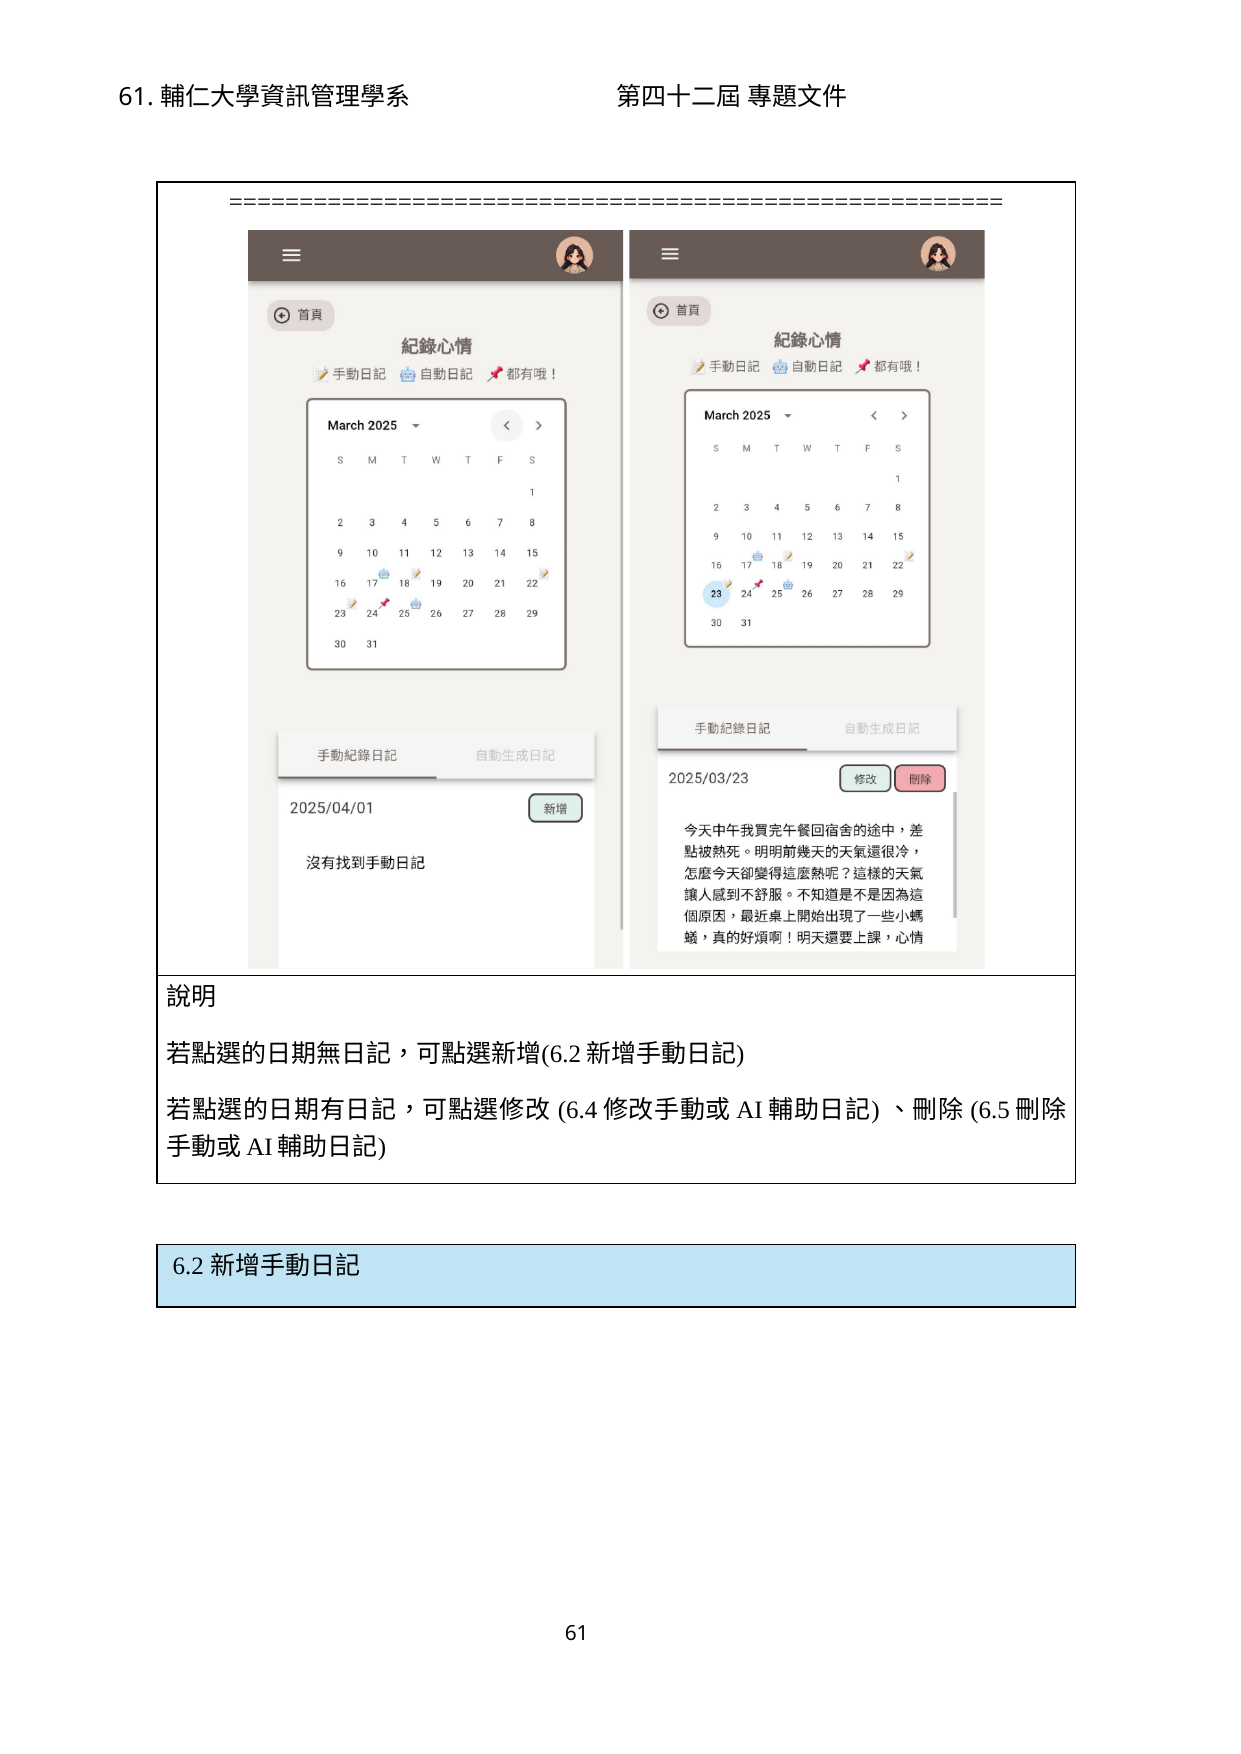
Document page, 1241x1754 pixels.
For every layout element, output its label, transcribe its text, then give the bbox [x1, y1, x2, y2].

picture [248, 230, 624, 969]
table_cell 說明 若點選的日期無日記，可點選新增(6.2新增手動日記) 若點選的日期有日記，可點選修改 (6.4修改手動或AI輔助日記) 、刪除 (6.5刪除手動或AI輔助日記) [158, 976, 1075, 1182]
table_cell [158, 183, 1075, 974]
picture [629, 230, 985, 969]
table_header 6.2 新增手動日記 [158, 1245, 1075, 1306]
